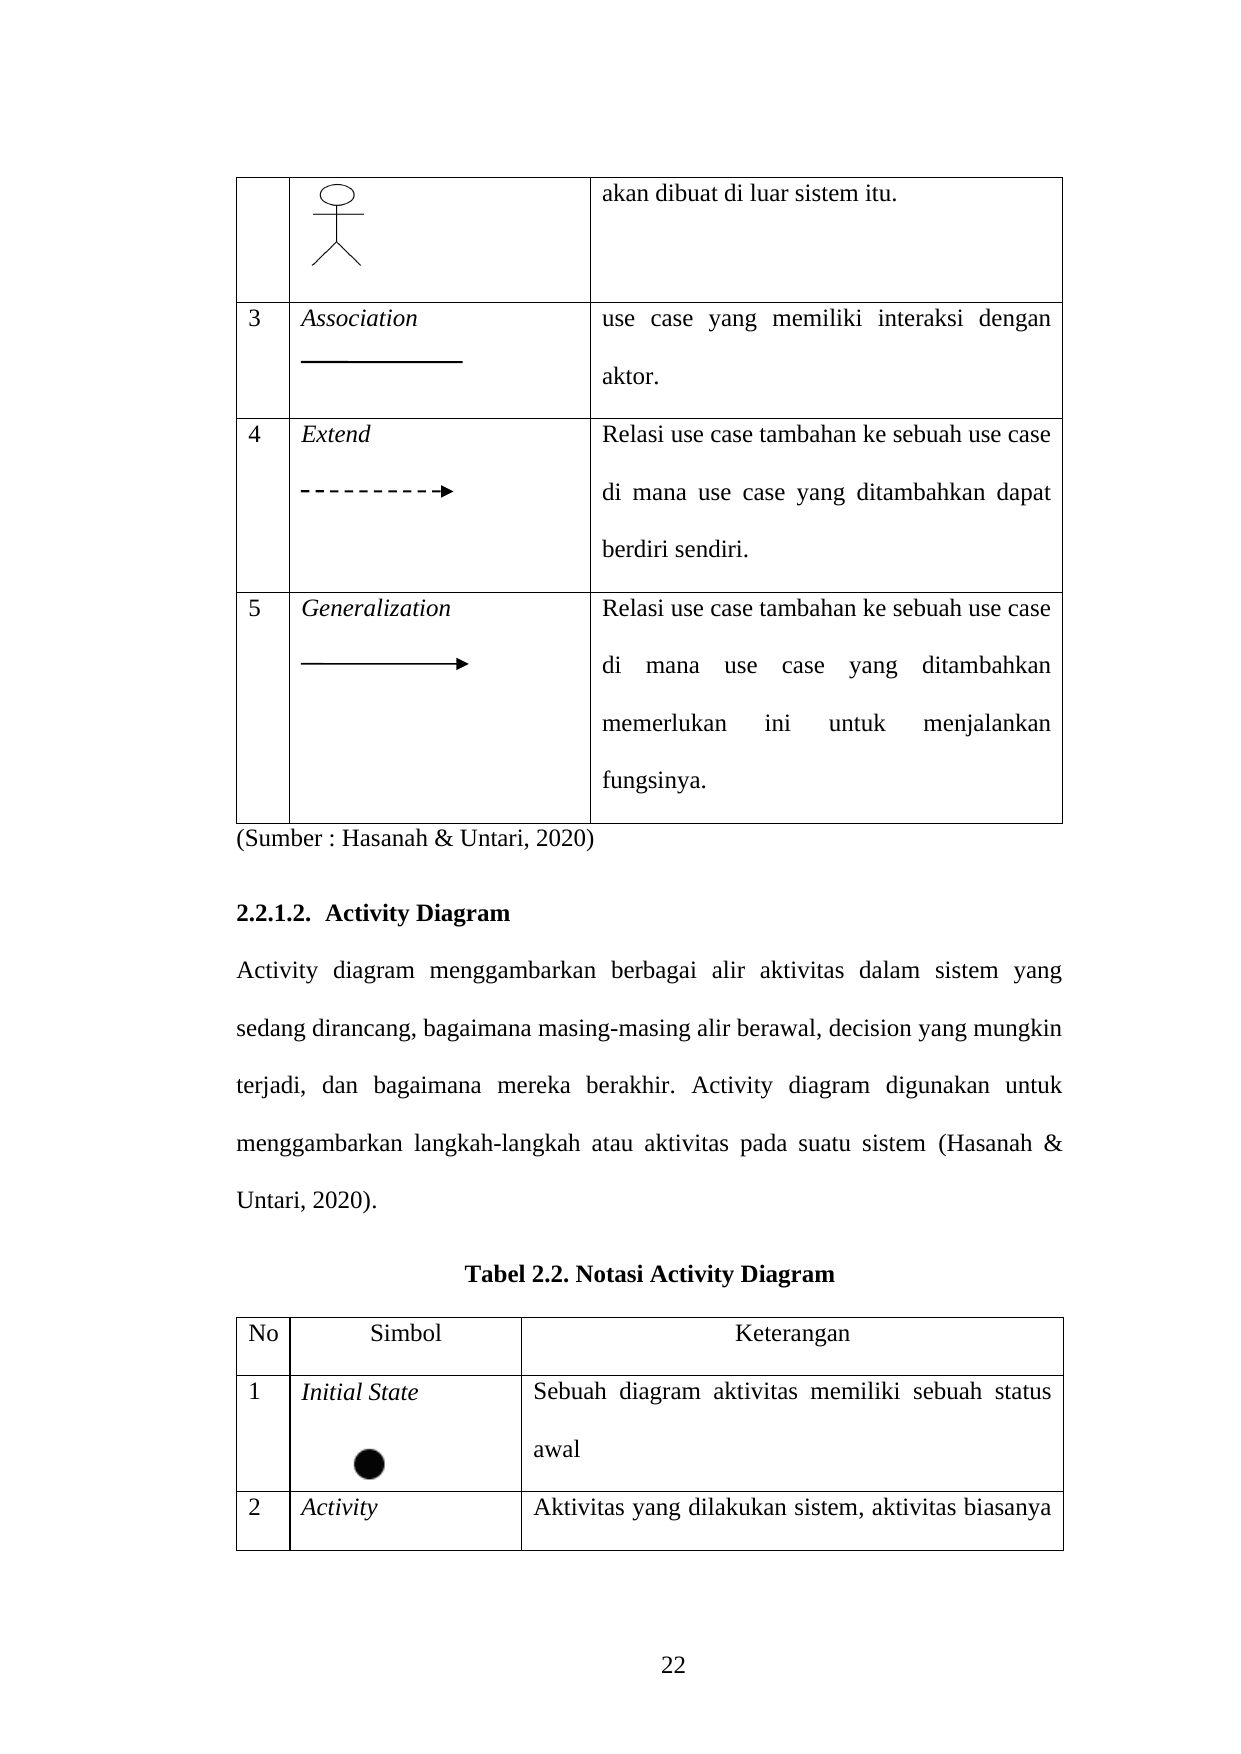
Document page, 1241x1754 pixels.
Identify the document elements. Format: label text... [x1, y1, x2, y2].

picture [348, 1443, 388, 1486]
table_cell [522, 1492, 1063, 1550]
table_cell 3 [237, 303, 289, 418]
table_cell use case yang memiliki interaksi dengan aktor. [591, 303, 1062, 418]
text Tabel 2.2. Notasi Activity Diagram [236, 1259, 1063, 1288]
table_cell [591, 178, 1062, 302]
table_cell 2 [237, 178, 289, 302]
text Activity diagram menggambarkan berbagai alir aktivitas dalam sistem yang sedang dirancang, bagaimana masing-masing alir berawal, decision yang mungkin terjadi, dan bagaimana mereka berakhir. Activity diagram digunakan untuk menggambarkan langkah-langkah atau aktivitas pada suatu sistem . [236, 955, 1063, 1214]
table_cell Sebuah diagram aktivitas memiliki sebuah status awal [522, 1376, 1063, 1491]
table_cell Initial State [291, 1376, 521, 1491]
table_cell 5 [237, 593, 289, 822]
table_cell Generalization [290, 593, 590, 822]
table_cell 2 [237, 1492, 289, 1550]
table_cell Actor [290, 178, 590, 302]
table_cell Relasi use case tambahan ke sebuah use case di mana use case yang ditambahkan dapat berdiri sendiri. [591, 419, 1062, 592]
table_header Simbol [291, 1318, 521, 1375]
picture [301, 178, 375, 274]
table_cell Relasi use case tambahan ke sebuah use case di mana use case yang ditambahkan memerlukan ini untuk menjalankan fungsinya. [591, 593, 1062, 822]
subtitle Activity Diagram [236, 898, 1063, 926]
table_header No [237, 1318, 289, 1375]
table_cell Activity [291, 1492, 521, 1550]
table_cell Extend [290, 419, 590, 592]
table_cell 1 [237, 1376, 289, 1491]
table_cell 4 [237, 419, 289, 592]
table_header Keterangan [522, 1318, 1063, 1375]
table_cell Association [290, 303, 590, 418]
